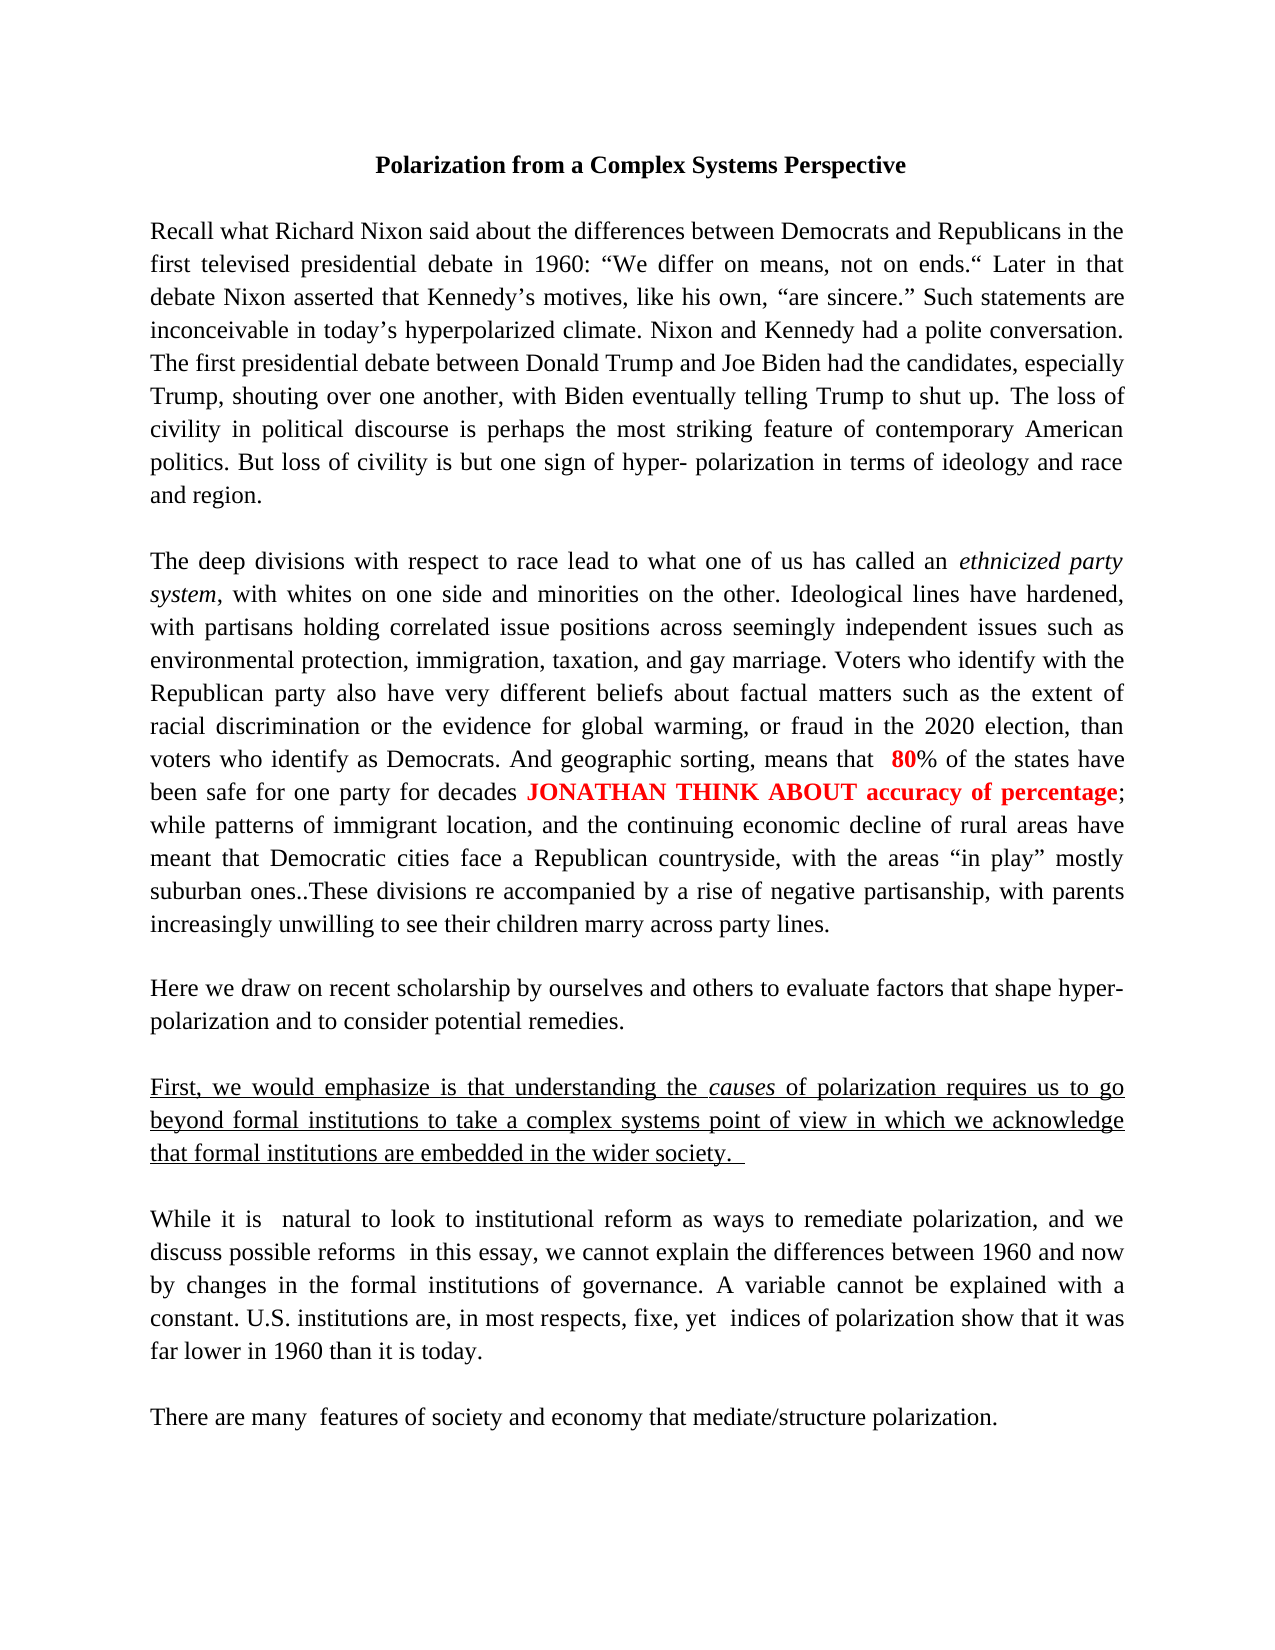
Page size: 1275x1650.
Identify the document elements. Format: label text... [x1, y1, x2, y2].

text While it is natural to look to institutional reform as ways to remediate polarization, and we discuss possible reforms in this essay, we cannot explain the differences between 1960 and now by changes in the formal institutions of governance. A variable cannot be explained with a constant. U.S. institutions are, in most respects, fixe, yet indices of polarization show that it was far lower in 1960 than it is today. [150, 1204, 1125, 1365]
text Polarization from a Complex Systems Perspective [150, 150, 1125, 179]
text Here we draw on recent scholarship by ourselves and others to evaluate factors that shape hyper-polarization and to consider potential remedies. [150, 973, 1125, 1034]
text First, we would emphasize is that understanding the causes of polarization requires us to go beyond formal institutions to take a complex systems point of view in which we acknowledge that formal institutions are embedded in the wider society. [150, 1072, 1125, 1097]
text The deep divisions with respect to race lead to what one of us has called an ethnicized party system, with whites on one side and minorities on the other. Ideological lines have hardened, with partisans holding correlated issue positions across seemingly independent issues such as environmental protection, immigration, taxation, and gay marriage. Voters who identify with the Republican party also have very different beliefs about factual matters such as the extent of racial discrimination or the evidence for global warming, or fraud in the 2020 election, than voters who identify as Democrats. And geographic sorting, means that 80% of the states have been safe for one party for decades JONATHAN THINK ABOUT accuracy of percentage; while patterns of immigrant location, and the continuing economic decline of rural areas have meant that Democratic cities face a Republican countryside, with the areas “in play” mostly suburban ones..These divisions re accompanied by a rise of negative partisanship, with parents increasingly unwilling to see their children marry across party lines. [150, 546, 1125, 938]
text Recall what Richard Nixon said about the differences between Democrats and Republicans in the first televised presidential debate in 1960: “We differ on means, not on ends.“ Later in that debate Nixon asserted that Kennedy’s motives, like his own, “are sincere.” Such statements are inconceivable in today’s hyperpolarized climate. Nixon and Kennedy had a polite conversation. The first presidential debate between Donald Trump and Joe Biden had the candidates, especially Trump, shouting over one another, with Biden eventually telling Trump to shut up. The loss of civility in political discourse is perhaps the most striking feature of contemporary American politics. But loss of civility is but one sign of hyper- polarization in terms of ideology and race and region. [150, 216, 1125, 509]
text First, we would emphasize is that understanding the causes of polarization requires us to go beyond formal institutions to take a complex systems point of view in which we acknowledge that formal institutions are embedded in the wider society. [150, 1098, 1125, 1130]
text First, we would emphasize is that understanding the causes of polarization requires us to go beyond formal institutions to take a complex systems point of view in which we acknowledge that formal institutions are embedded in the wider society. [150, 1131, 1125, 1167]
text There are many features of society and economy that mediate/structure polarization. [150, 1402, 1125, 1431]
